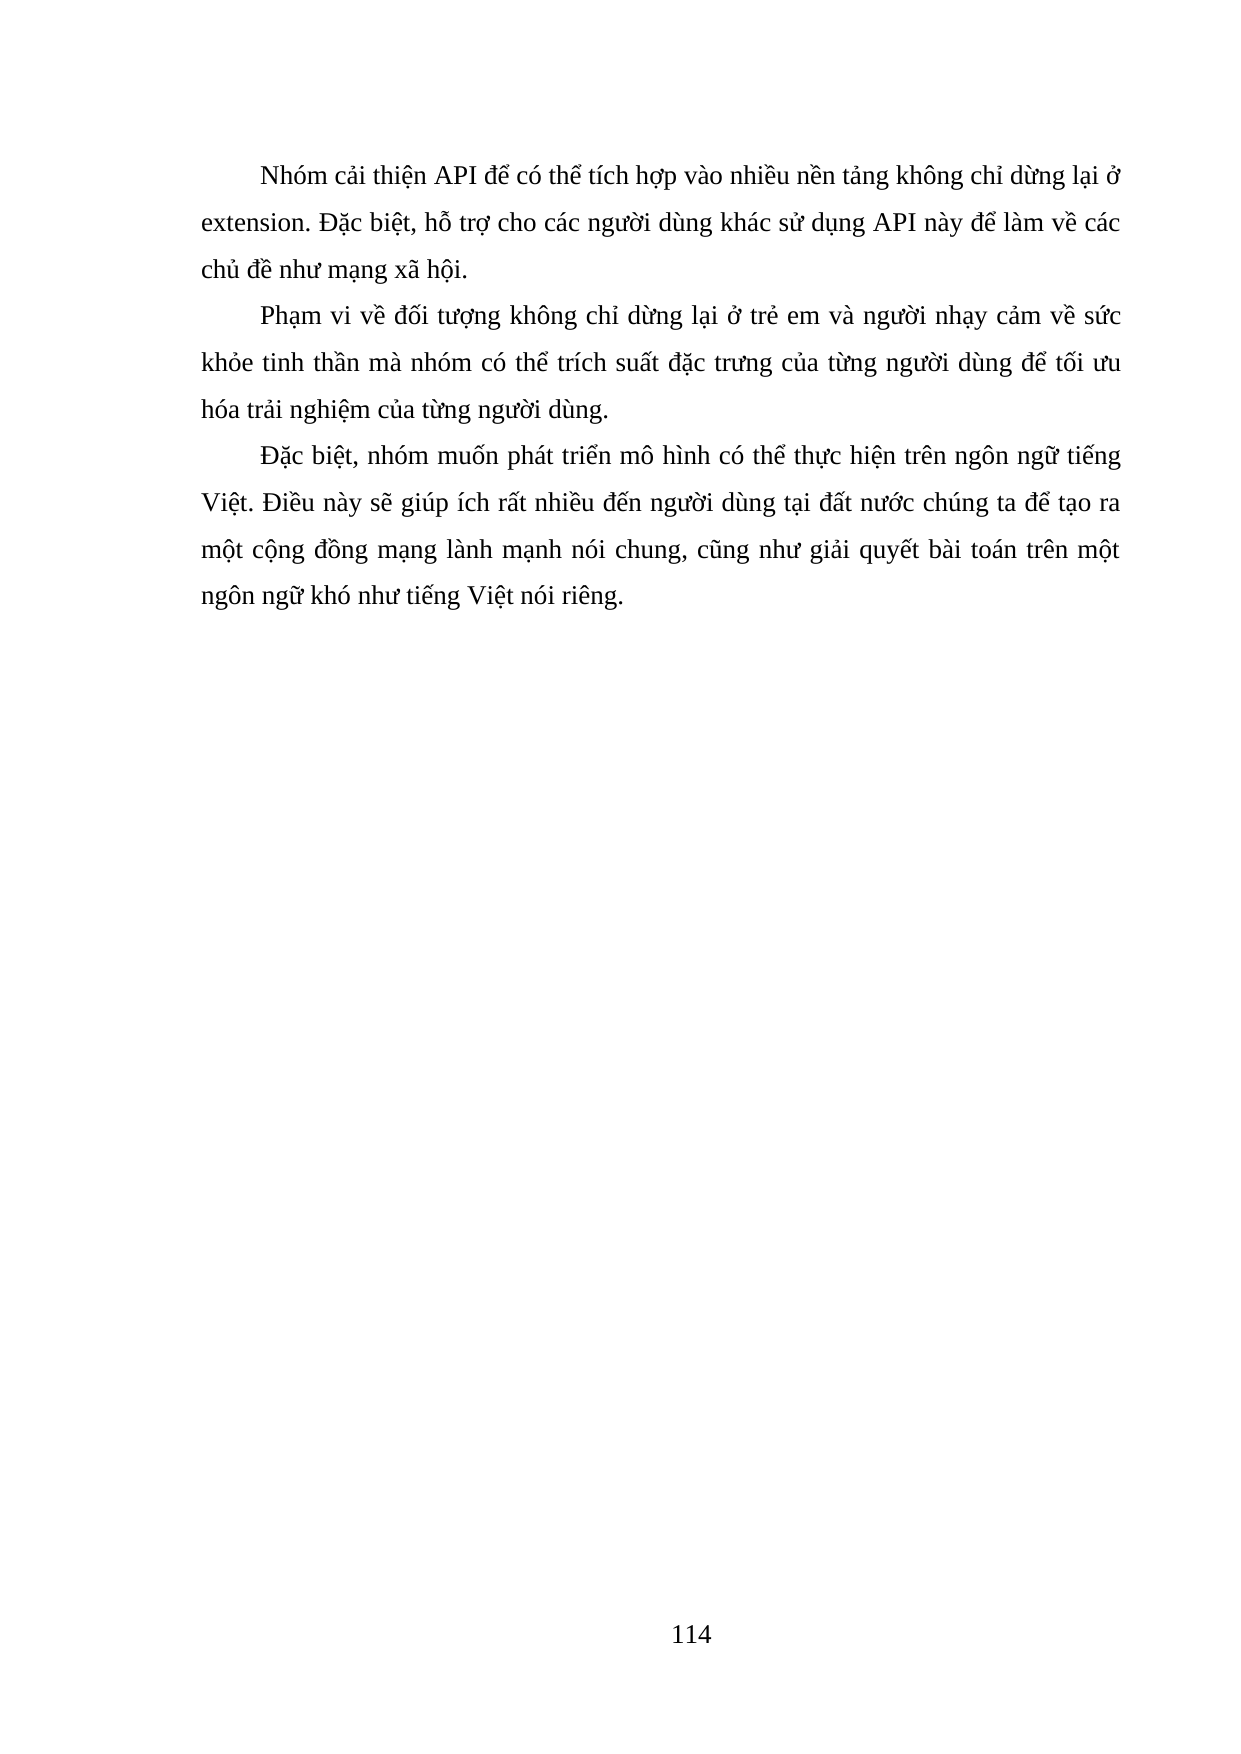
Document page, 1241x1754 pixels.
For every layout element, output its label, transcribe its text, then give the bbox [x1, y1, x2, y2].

text Đặc biệt, nhóm muốn phát triển mô hình có thể thực hiện trên ngôn ngữ tiếng Việt. Điều này sẽ giúp ích rất nhiều đến người dùng tại đất nước chúng ta để tạo ra một cộng đồng mạng lành mạnh nói chung, cũng như giải quyết bài toán trên một ngôn ngữ khó như tiếng Việt nói riêng. [201, 439, 1122, 611]
text Phạm vi về đối tượng không chỉ dừng lại ở trẻ em và người nhạy cảm về sức khỏe tinh thần mà nhóm có thể trích suất đặc trưng của từng người dùng để tối ưu hóa trải nghiệm của từng người dùng. [201, 299, 1122, 424]
text Nhóm cải thiện API để có thể tích hợp vào nhiều nền tảng không chỉ dừng lại ở extension. Đặc biệt, hỗ trợ cho các người dùng khác sử dụng API này để làm về các chủ đề như mạng xã hội. [201, 159, 1122, 284]
